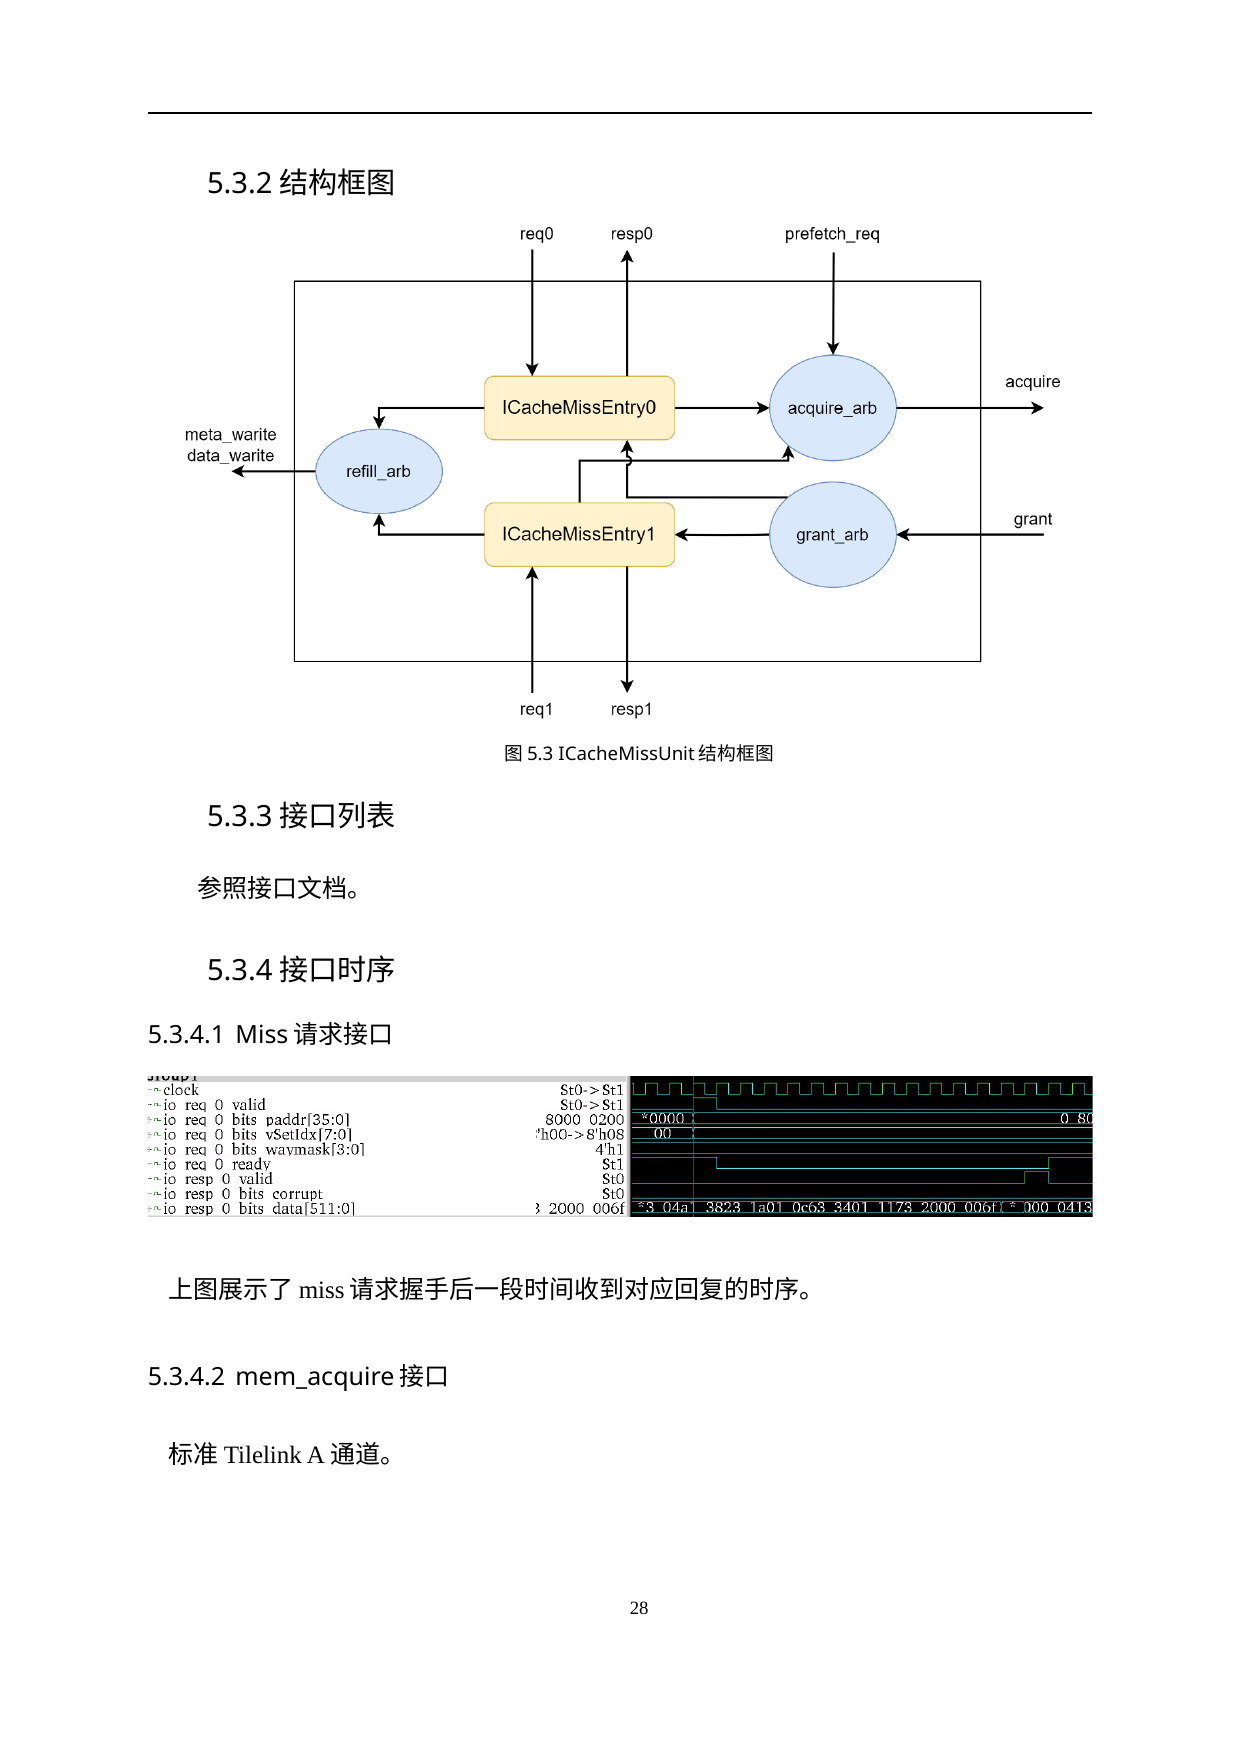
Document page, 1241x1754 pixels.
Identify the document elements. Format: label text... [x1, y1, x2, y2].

text 接口列表 [207, 793, 1092, 835]
text mem_acquire接口 [148, 1348, 1092, 1416]
picture [185, 218, 1076, 725]
text 标准Tilelink A通道。 [148, 1426, 1092, 1493]
text 参照接口文档。 [148, 852, 1092, 920]
text Miss请求接口 [148, 1006, 1092, 1073]
text 接口时序 [207, 946, 1092, 988]
text 结构框图 [207, 159, 1092, 202]
text 图5.3 ICacheMissUnit结构框图 [148, 735, 1092, 769]
text 上图展示了miss请求握手后一段时间收到对应回复的时序。 [148, 1261, 1092, 1328]
